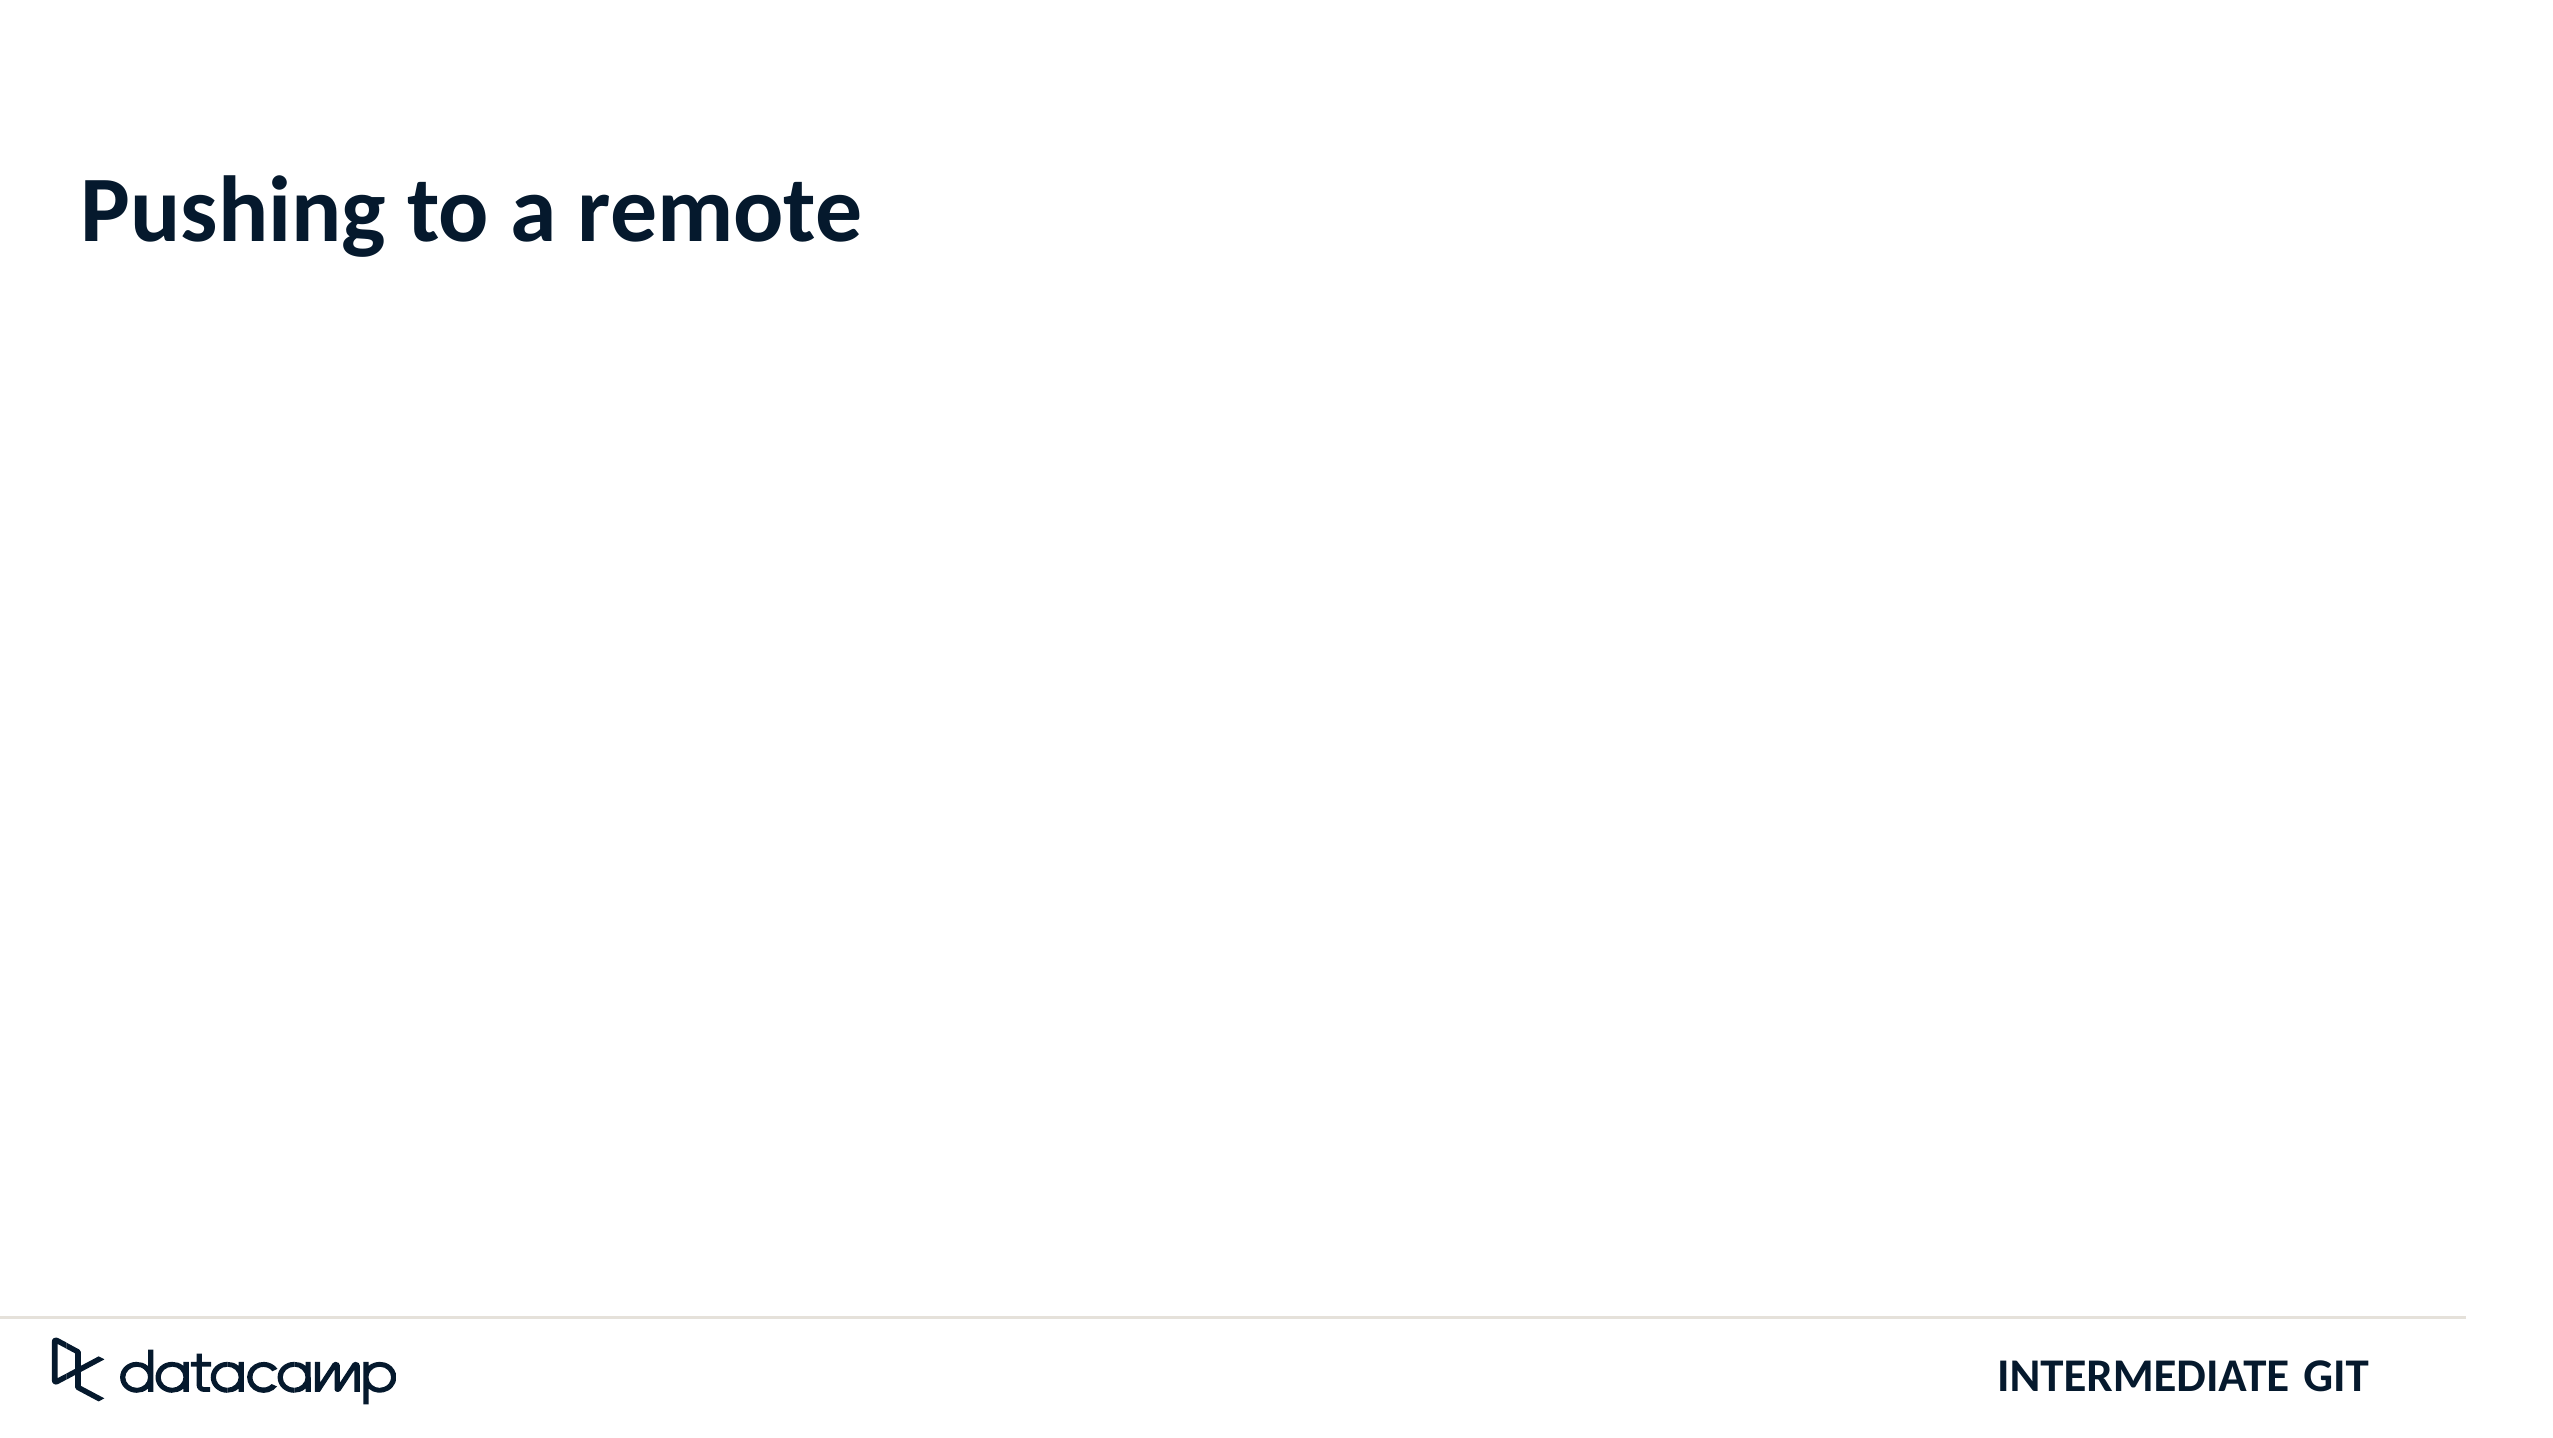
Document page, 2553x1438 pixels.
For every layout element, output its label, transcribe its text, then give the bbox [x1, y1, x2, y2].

subtitle Pushing to a remote [81, 150, 2402, 264]
